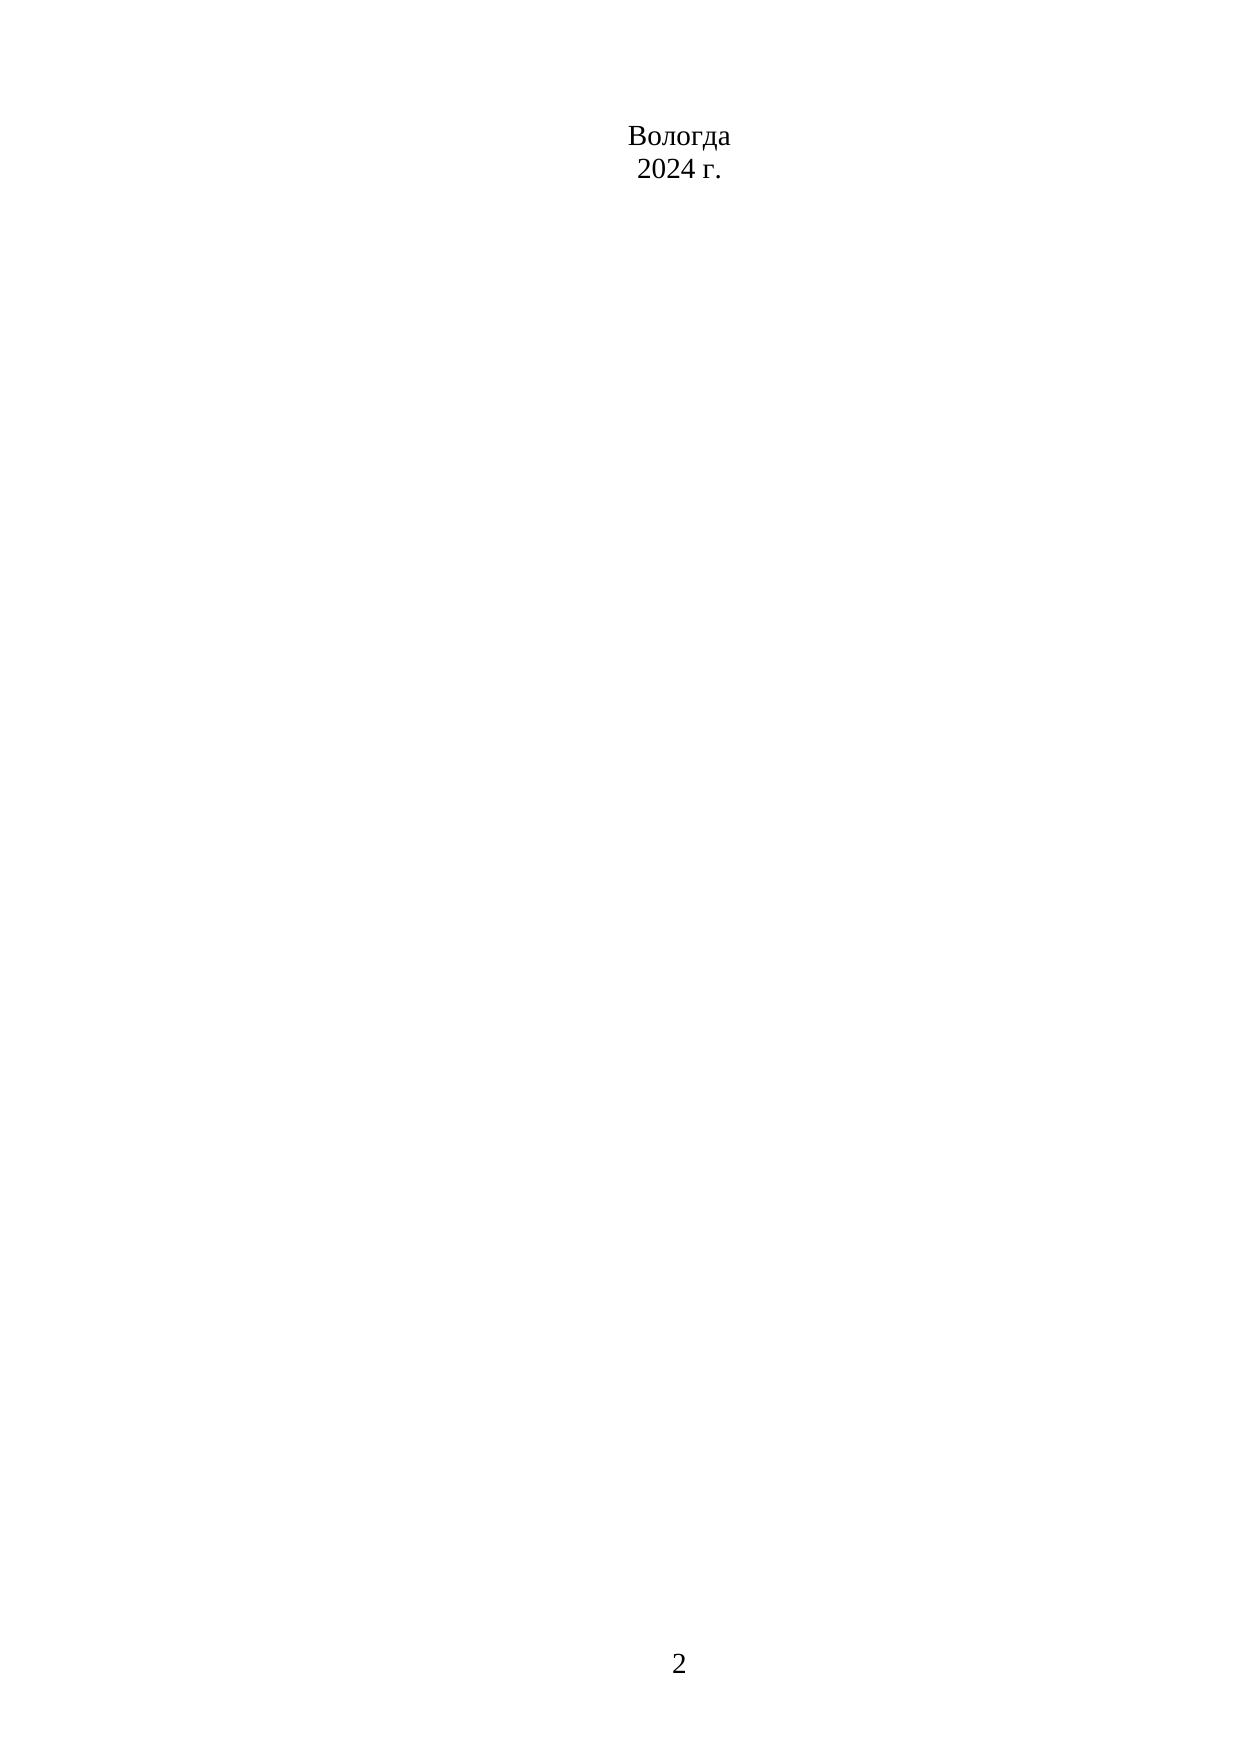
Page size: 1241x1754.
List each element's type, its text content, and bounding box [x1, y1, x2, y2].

text 2024 г. [177, 152, 1181, 185]
text Вологда [177, 118, 1181, 152]
